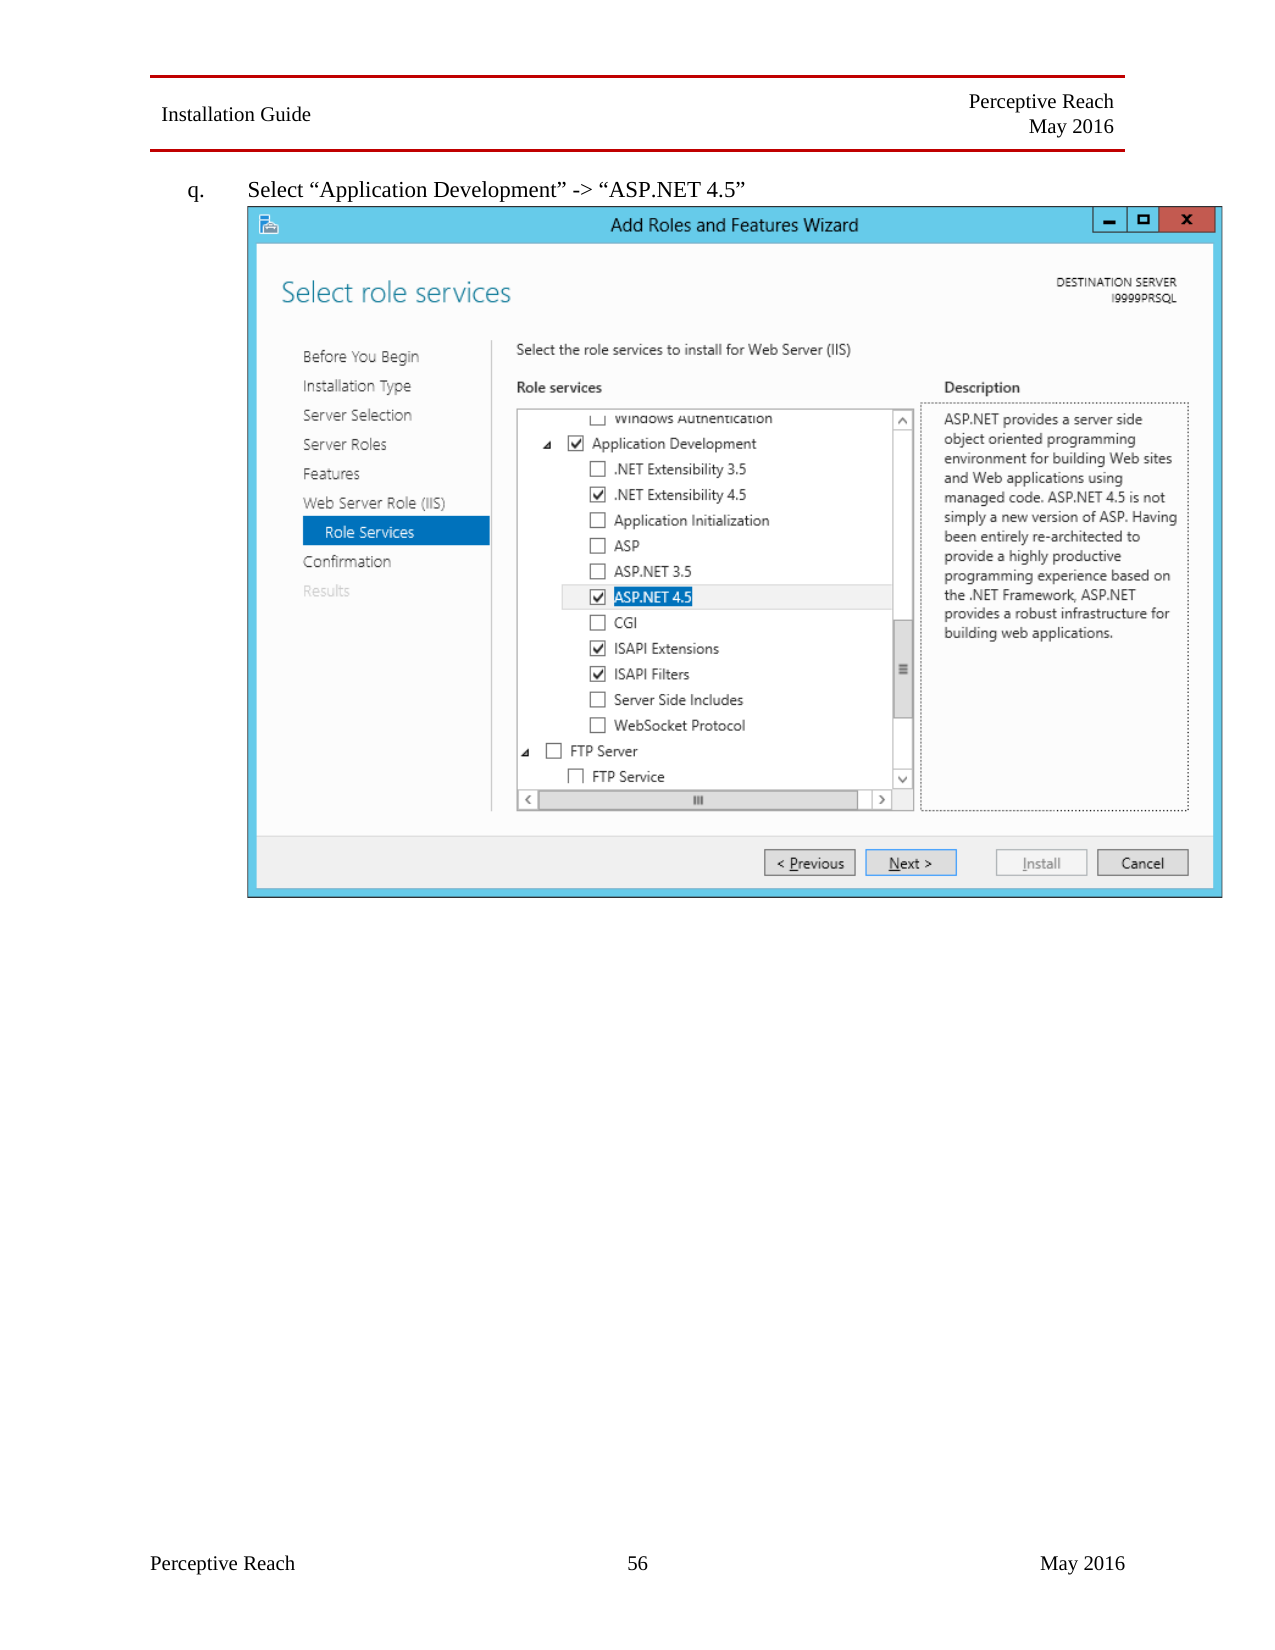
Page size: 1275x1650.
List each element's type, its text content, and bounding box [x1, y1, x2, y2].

picture [247, 206, 1223, 898]
